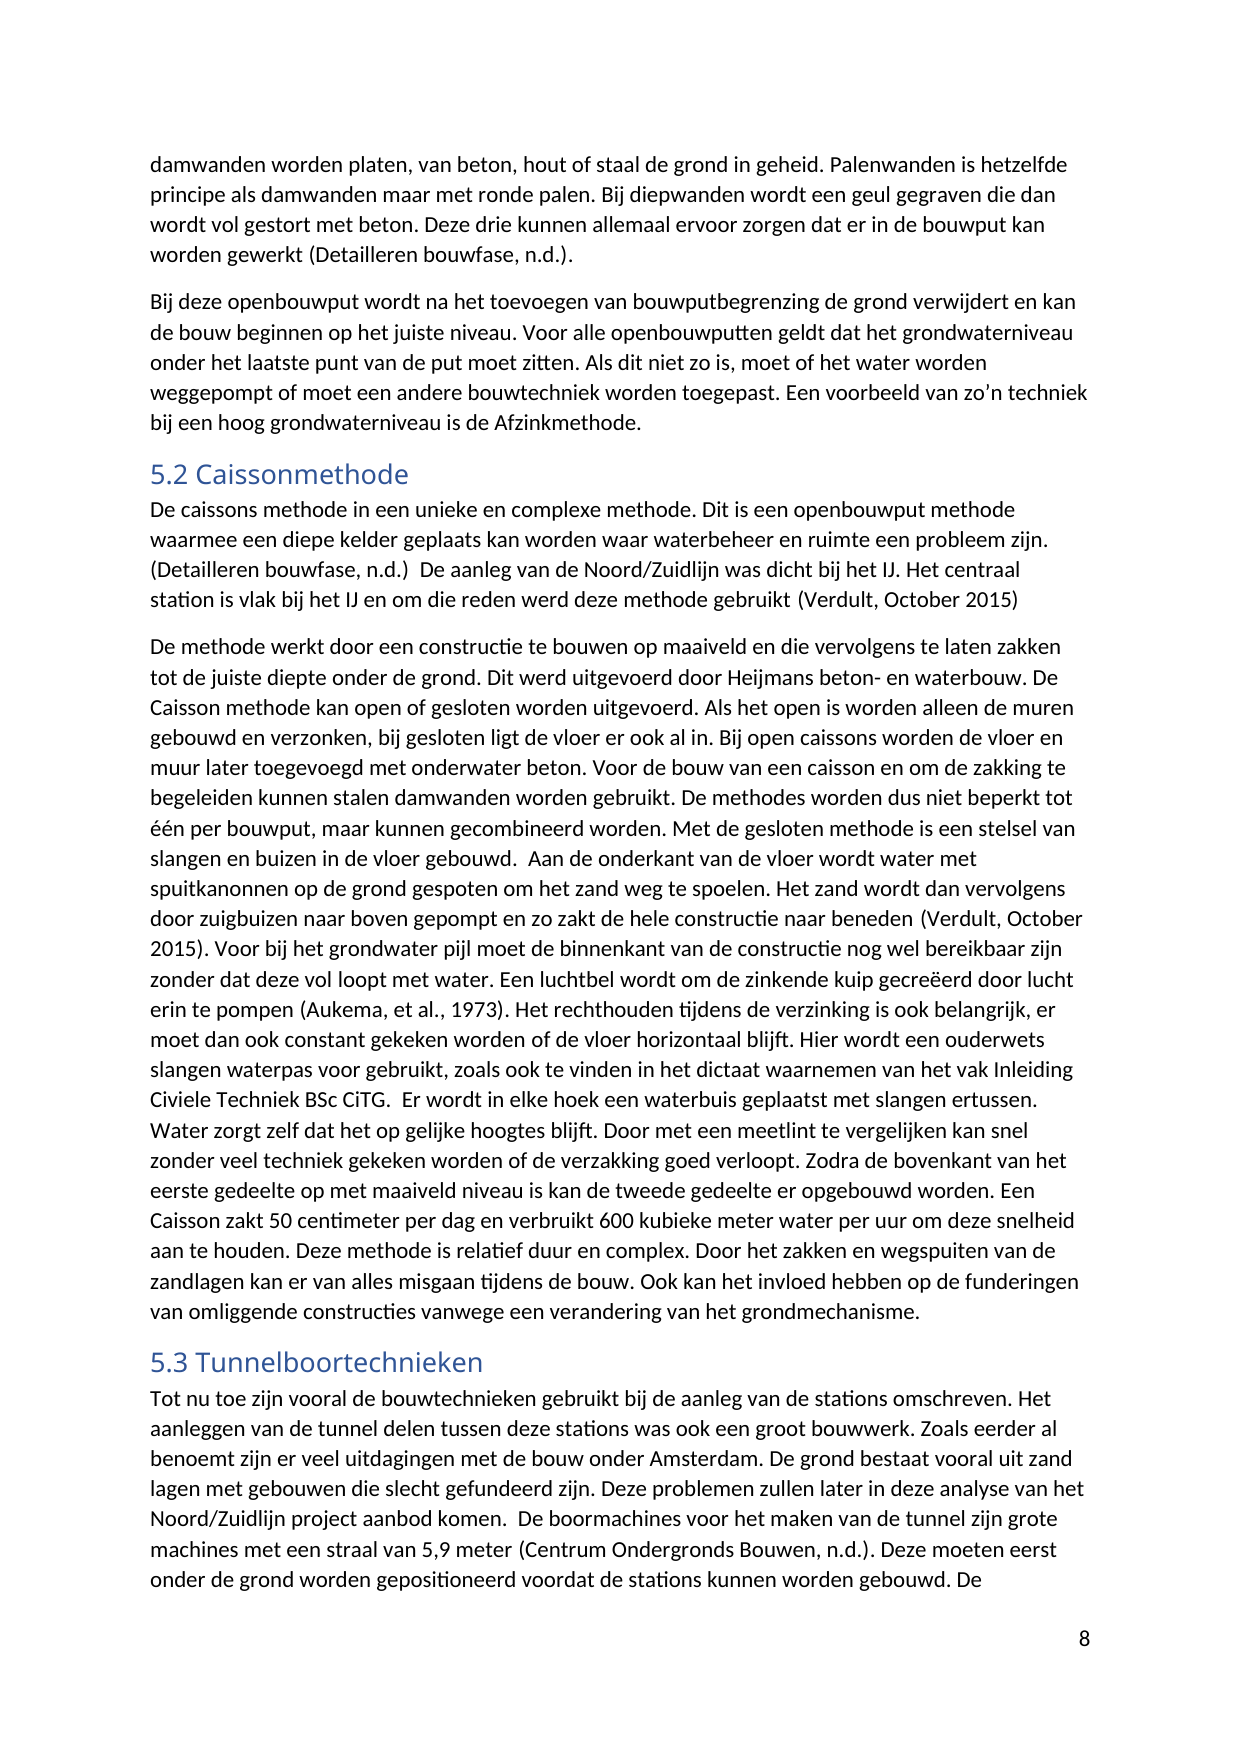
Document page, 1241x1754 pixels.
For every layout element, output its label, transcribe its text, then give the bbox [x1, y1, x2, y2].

text De methode werkt door een constructie te bouwen op maaiveld en die vervolgens te laten zakken tot de juiste diepte onder de grond. Dit werd uitgevoerd door Heijmans beton- en waterbouw. De Caisson methode kan open of gesloten worden uitgevoerd. Als het open is worden alleen de muren gebouwd en verzonken, bij gesloten ligt de vloer er ook al in. Bij open caissons worden de vloer en muur later toegevoegd met onderwater beton. Voor de bouw van een caisson en om de zakking te begeleiden kunnen stalen damwanden worden gebruikt. De methodes worden dus niet beperkt tot één per bouwput, maar kunnen gecombineerd worden. Met de gesloten methode is een stelsel van slangen en buizen in de vloer gebouwd. Aan de onderkant van de vloer wordt water met spuitkanonnen op de grond gespoten om het zand weg te spoelen. Het zand wordt dan vervolgens door zuigbuizen naar boven gepompt en zo zakt de hele constructie naar beneden . Voor bij het grondwater pijl moet de binnenkant van de constructie nog wel bereikbaar zijn zonder dat deze vol loopt met water. Een luchtbel wordt om de zinkende kuip gecreëerd door lucht erin te pompen . Het rechthouden tijdens de verzinking is ook belangrijk, er moet dan ook constant gekeken worden of de vloer horizontaal blijft. Hier wordt een ouderwets slangen waterpas voor gebruikt, zoals ook te vinden in het dictaat waarnemen van het vak Inleiding Civiele Techniek BSc CiTG. Er wordt in elke hoek een waterbuis geplaatst met slangen ertussen. Water zorgt zelf dat het op gelijke hoogtes blijft. Door met een meetlint te vergelijken kan snel zonder veel techniek gekeken worden of de verzakking goed verloopt. Zodra de bovenkant van het eerste gedeelte op met maaiveld niveau is kan de tweede gedeelte er opgebouwd worden. Een Caisson zakt 50 centimeter per dag en verbruikt 600 kubieke meter water per uur om deze snelheid aan te houden. Deze methode is relatief duur en complex. Door het zakken en wegspuiten van de zandlagen kan er van alles misgaan tijdens de bouw. Ook kan het invloed hebben op de funderingen van omliggende constructies vanwege een verandering van het grondmechanisme. [150, 632, 1090, 1325]
text Bij deze openbouwput wordt na het toevoegen van bouwputbegrenzing de grond verwijdert en kan de bouw beginnen op het juiste niveau. Voor alle openbouwputten geldt dat het grondwaterniveau onder het laatste punt van de put moet zitten. Als dit niet zo is, moet of het water worden weggepompt of moet een andere bouwtechniek worden toegepast. Een voorbeeld van zo’n techniek bij een hoog grondwaterniveau is de Afzinkmethode. [150, 287, 1090, 436]
subtitle 5.3 Tunnelboortechnieken [150, 1344, 1090, 1381]
subtitle 5.2 Caissonmethode [150, 455, 1090, 492]
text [150, 150, 1090, 269]
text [150, 1384, 1090, 1593]
text De caissons methode in een unieke en complexe methode. Dit is een openbouwput methode waarmee een diepe kelder geplaats kan worden waar waterbeheer en ruimte een probleem zijn. De aanleg van de Noord/Zuidlijn was dicht bij het IJ. Het centraal station is vlak bij het IJ en om die reden werd deze methode gebruikt [150, 495, 1090, 614]
